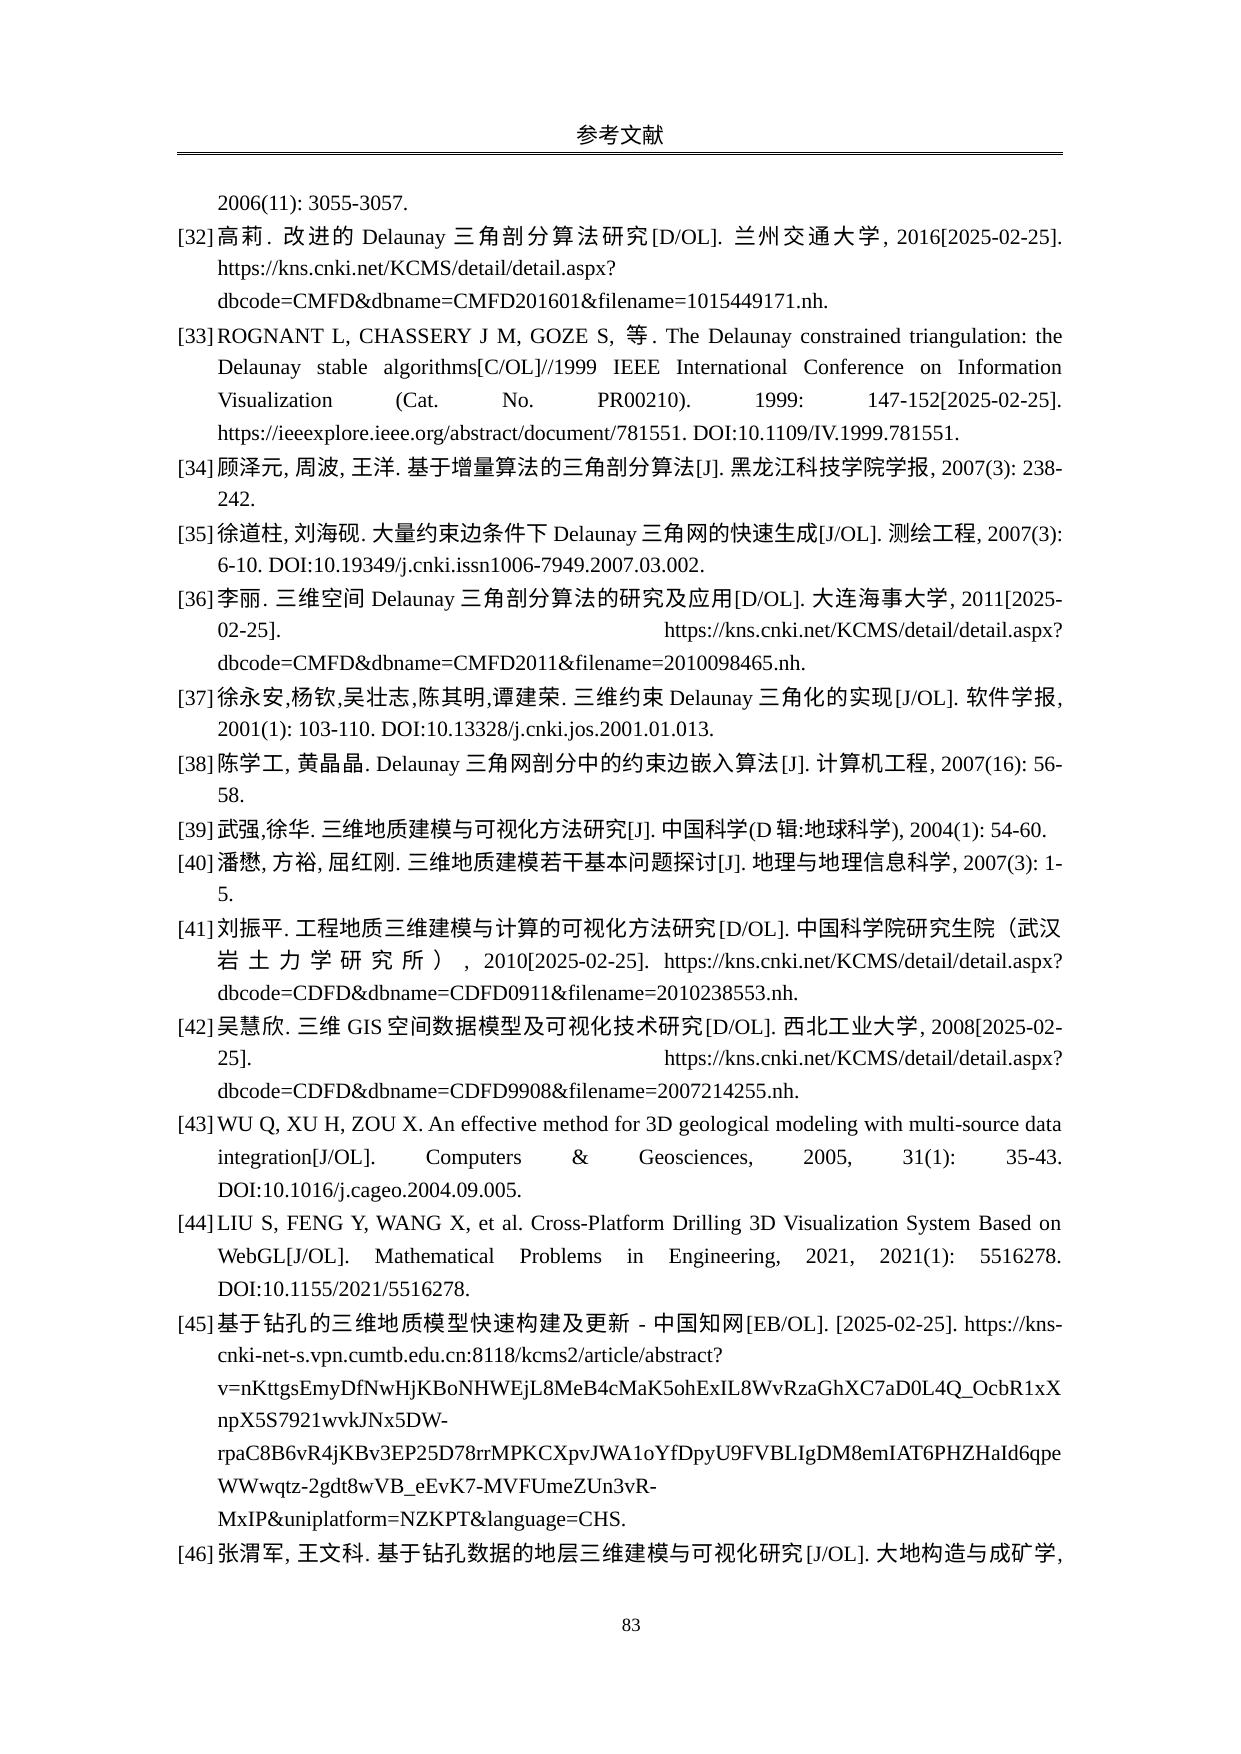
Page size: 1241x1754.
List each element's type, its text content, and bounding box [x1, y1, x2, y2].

text [42] 吴慧欣. 三维GIS空间数据模型及可视化技术研究[D/OL]. 西北工业大学, 2008[2025-02-25]. https://kns.cnki.net/KCMS/detail/detail.aspx?dbcode=CDFD&dbname=CDFD9908&filename=2007214255.nh. [177, 1009, 1063, 1107]
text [177, 186, 1063, 219]
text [177, 1535, 1063, 1568]
text [35] 徐道柱, 刘海砚. 大量约束边条件下Delaunay三角网的快速生成[J/OL]. 测绘工程, 2007(3): 6-10. DOI:10.19349/j.cnki.issn1006-7949.2007.03.002. [177, 515, 1063, 581]
text [40] 潘懋, 方裕, 屈红刚. 三维地质建模若干基本问题探讨[J]. 地理与地理信息科学, 2007(3): 1-5. [177, 844, 1063, 910]
text [45] 基于钻孔的三维地质模型快速构建及更新 - 中国知网[EB/OL]. [2025-02-25]. https://kns-cnki-net-s.vpn.cumtb.edu.cn:8118/kcms2/article/abstract?v=nKttgsEmyDfNwHjKBoNHWEjL8MeB4cMaK5ohExIL8WvRzaGhXC7aD0L4Q_OcbR1xXnpX5S7921wvkJNx5DW-rpaC8B6vR4jKBv3EP25D78rrMPKCXpvJWA1oYfDpyU9FVBLIgDM8emIAT6PHZHaId6qpeWWwqtz-2gdt8wVB_eEvK7-MVFUmeZUn3vR-MxIP&uniplatform=NZKPT&language=CHS. [177, 1305, 1063, 1535]
text [36] 李丽. 三维空间Delaunay三角剖分算法的研究及应用[D/OL]. 大连海事大学, 2011[2025-02-25]. https://kns.cnki.net/KCMS/detail/detail.aspx?dbcode=CMFD&dbname=CMFD2011&filename=2010098465.nh. [177, 581, 1063, 679]
text [44] LIU S, FENG Y, WANG X, et al. Cross-Platform Drilling 3D Visualization System Based on WebGL[J/OL]. Mathematical Problems in Engineering, 2021, 2021(1): 5516278. DOI:10.1155/2021/5516278. [177, 1206, 1063, 1305]
text [38] 陈学工, 黄晶晶. Delaunay三角网剖分中的约束边嵌入算法[J]. 计算机工程, 2007(16): 56-58. [177, 745, 1063, 811]
text [32] 高莉. 改进的Delaunay三角剖分算法研究[D/OL]. 兰州交通大学, 2016[2025-02-25]. https://kns.cnki.net/KCMS/detail/detail.aspx?dbcode=CMFD&dbname=CMFD201601&filename=1015449171.nh. [177, 219, 1063, 317]
text [41] 刘振平. 工程地质三维建模与计算的可视化方法研究[D/OL]. 中国科学院研究生院（武汉岩土力学研究所）, 2010[2025-02-25]. https://kns.cnki.net/KCMS/detail/detail.aspx?dbcode=CDFD&dbname=CDFD0911&filename=2010238553.nh. [177, 910, 1063, 1009]
text [39] 武强,徐华. 三维地质建模与可视化方法研究[J]. 中国科学(D辑:地球科学), 2004(1): 54-60. [177, 811, 1063, 844]
text [33] ROGNANT L, CHASSERY J M, GOZE S, 等. The Delaunay constrained triangulation: the Delaunay stable algorithms[C/OL]//1999 IEEE International Conference on Information Visualization (Cat. No. PR00210). 1999: 147-152[2025-02-25]. https://ieeexplore.ieee.org/abstract/document/781551. DOI:10.1109/IV.1999.781551. [177, 317, 1063, 449]
text [37] 徐永安,杨钦,吴壮志,陈其明,谭建荣. 三维约束Delaunay三角化的实现[J/OL]. 软件学报, 2001(1): 103-110. DOI:10.13328/j.cnki.jos.2001.01.013. [177, 679, 1063, 745]
text [43] WU Q, XU H, ZOU X. An effective method for 3D geological modeling with multi-source data integration[J/OL]. Computers & Geosciences, 2005, 31(1): 35-43. DOI:10.1016/j.cageo.2004.09.005. [177, 1107, 1063, 1206]
text [34] 顾泽元, 周波, 王洋. 基于增量算法的三角剖分算法[J]. 黑龙江科技学院学报, 2007(3): 238-242. [177, 449, 1063, 515]
